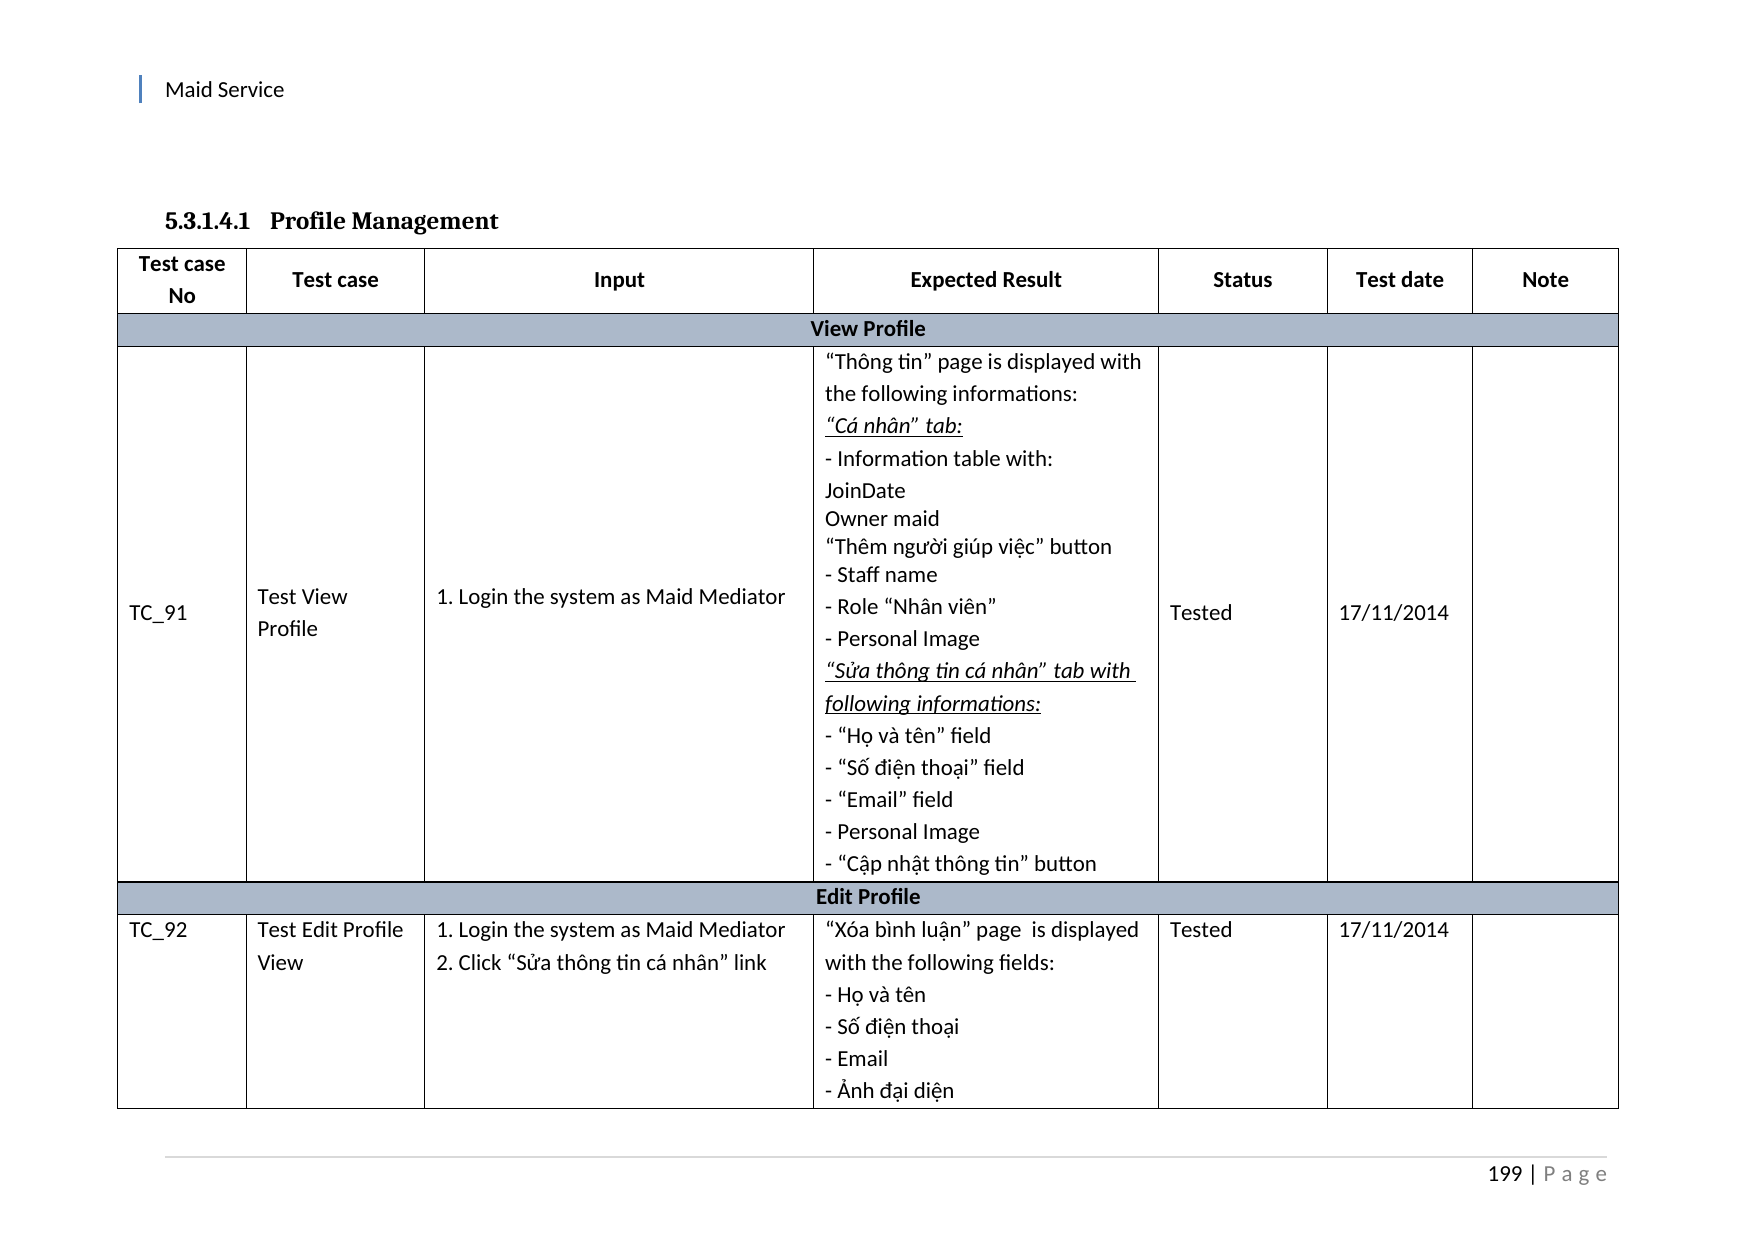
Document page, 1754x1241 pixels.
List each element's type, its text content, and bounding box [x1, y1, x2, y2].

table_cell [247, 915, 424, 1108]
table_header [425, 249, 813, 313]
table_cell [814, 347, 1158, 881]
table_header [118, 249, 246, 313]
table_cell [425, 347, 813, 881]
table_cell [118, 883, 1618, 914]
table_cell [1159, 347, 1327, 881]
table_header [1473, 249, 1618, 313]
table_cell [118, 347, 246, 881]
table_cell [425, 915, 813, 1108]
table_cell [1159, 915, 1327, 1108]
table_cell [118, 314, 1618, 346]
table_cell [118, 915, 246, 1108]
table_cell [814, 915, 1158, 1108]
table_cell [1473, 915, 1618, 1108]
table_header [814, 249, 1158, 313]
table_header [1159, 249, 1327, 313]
subtitle Profile Management [165, 207, 1607, 236]
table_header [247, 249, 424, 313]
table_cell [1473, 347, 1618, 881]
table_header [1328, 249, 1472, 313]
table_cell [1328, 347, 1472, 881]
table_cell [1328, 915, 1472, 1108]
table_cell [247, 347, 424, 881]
